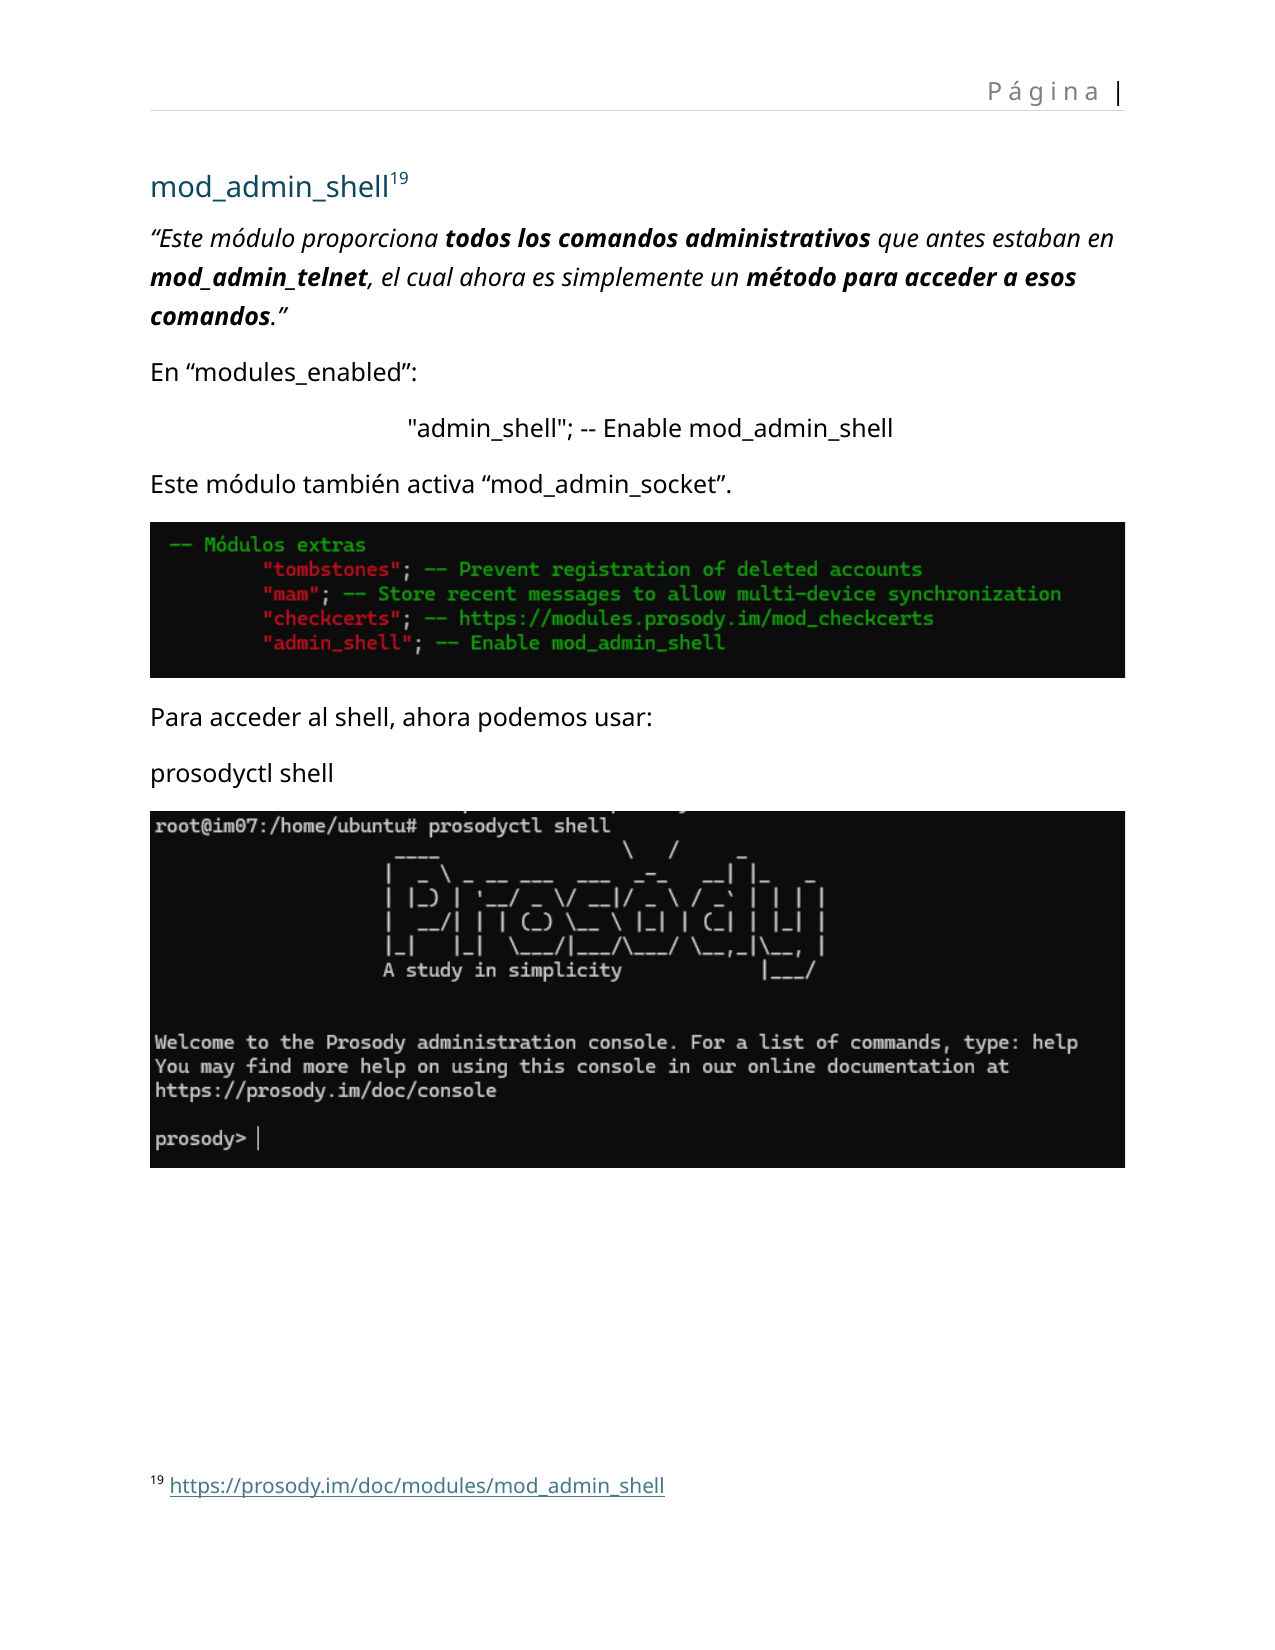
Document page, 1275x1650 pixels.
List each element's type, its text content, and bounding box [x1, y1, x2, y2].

picture [150, 811, 1125, 1168]
text prosodyctl shell [150, 756, 1125, 789]
subtitle mod_admin_shell [150, 167, 1125, 206]
text "admin_shell"; -- Enable mod_admin_shell [150, 411, 1125, 445]
text “Este módulo proporciona todos los comandos administrativos que antes estaban en mod_admin_telnet, el cual ahora es simplemente un método para acceder a esos comandos.” [150, 221, 1125, 333]
text En “modules_enabled”: [150, 355, 1125, 389]
text Para acceder al shell, ahora podemos usar: [150, 700, 1125, 734]
text Este módulo también activa “mod_admin_socket”. [150, 466, 1125, 501]
picture [150, 522, 1125, 678]
